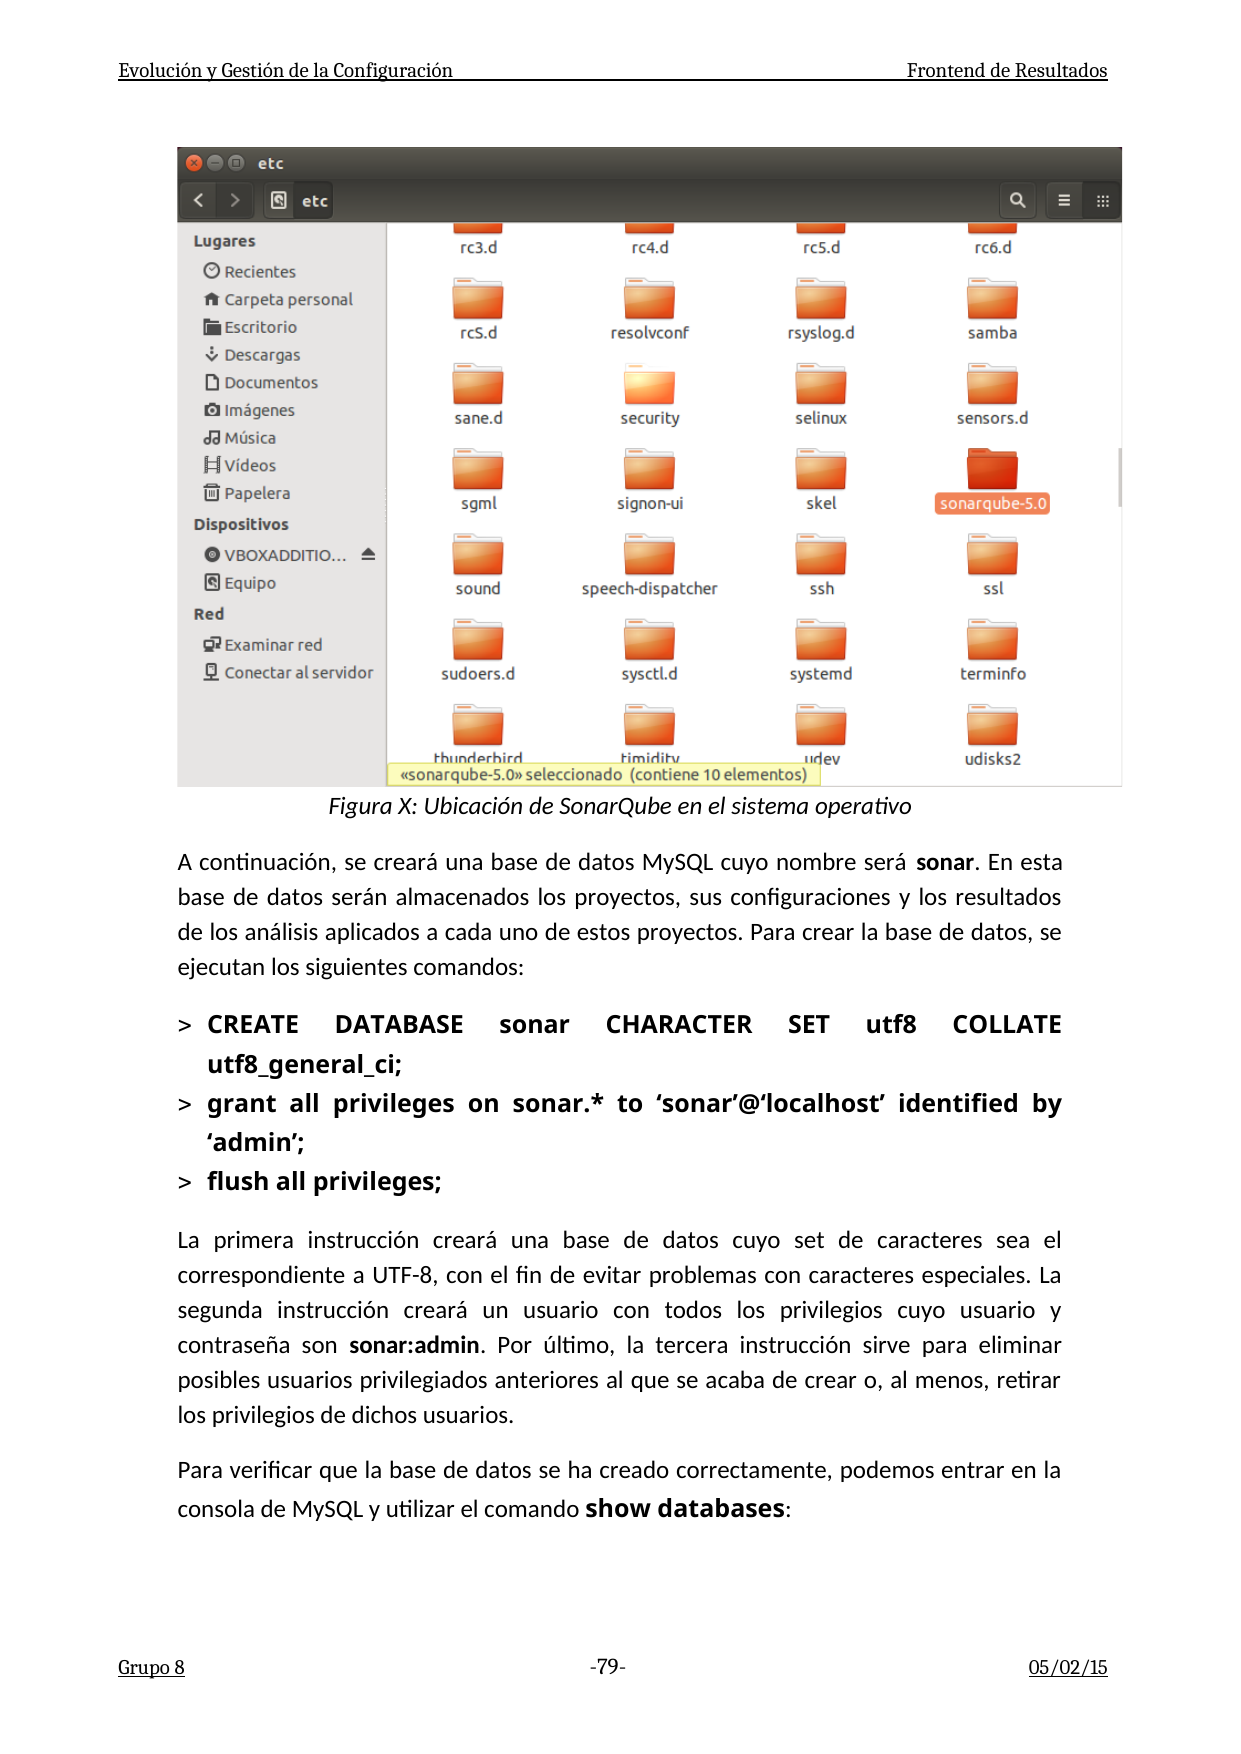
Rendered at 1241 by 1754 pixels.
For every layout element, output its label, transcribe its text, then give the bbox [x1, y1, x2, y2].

list CREATE DATABASE sonar CHARACTER SET utf8 COLLATE utf8_general_ci; [177, 1007, 1063, 1080]
text A continuación, se creará una base de datos MySQL cuyo nombre será sonar. En esta base de datos serán almacenados los proyectos, sus configuraciones y los resultados de los análisis aplicados a cada uno de estos proyectos. Para crear la base de datos, se ejecutan los siguientes comandos: [177, 846, 1063, 982]
text Figura X: Ubicación de SonarQube en el sistema operativo [177, 791, 1063, 821]
picture [177, 147, 1123, 787]
text La primera instrucción creará una base de datos cuyo set de caracteres sea el correspondiente a UTF-8, con el fin de evitar problemas con caracteres especiales. La segunda instrucción creará un usuario con todos los privilegios cuyo usuario y contraseña son sonar:admin. Por último, la tercera instrucción sirve para eliminar posibles usuarios privilegiados anteriores al que se acaba de crear o, al menos, retirar los privilegios de dichos usuarios. [177, 1224, 1063, 1429]
text Para verificar que la base de datos se ha creado correctamente, podemos entrar en la consola de MySQL y utilizar el comando show databases: [177, 1455, 1063, 1524]
list flush all privileges; [177, 1164, 1063, 1198]
list grant all privileges on sonar.* to ‘sonar’@‘localhost’ identified by ‘admin’; [177, 1086, 1063, 1159]
